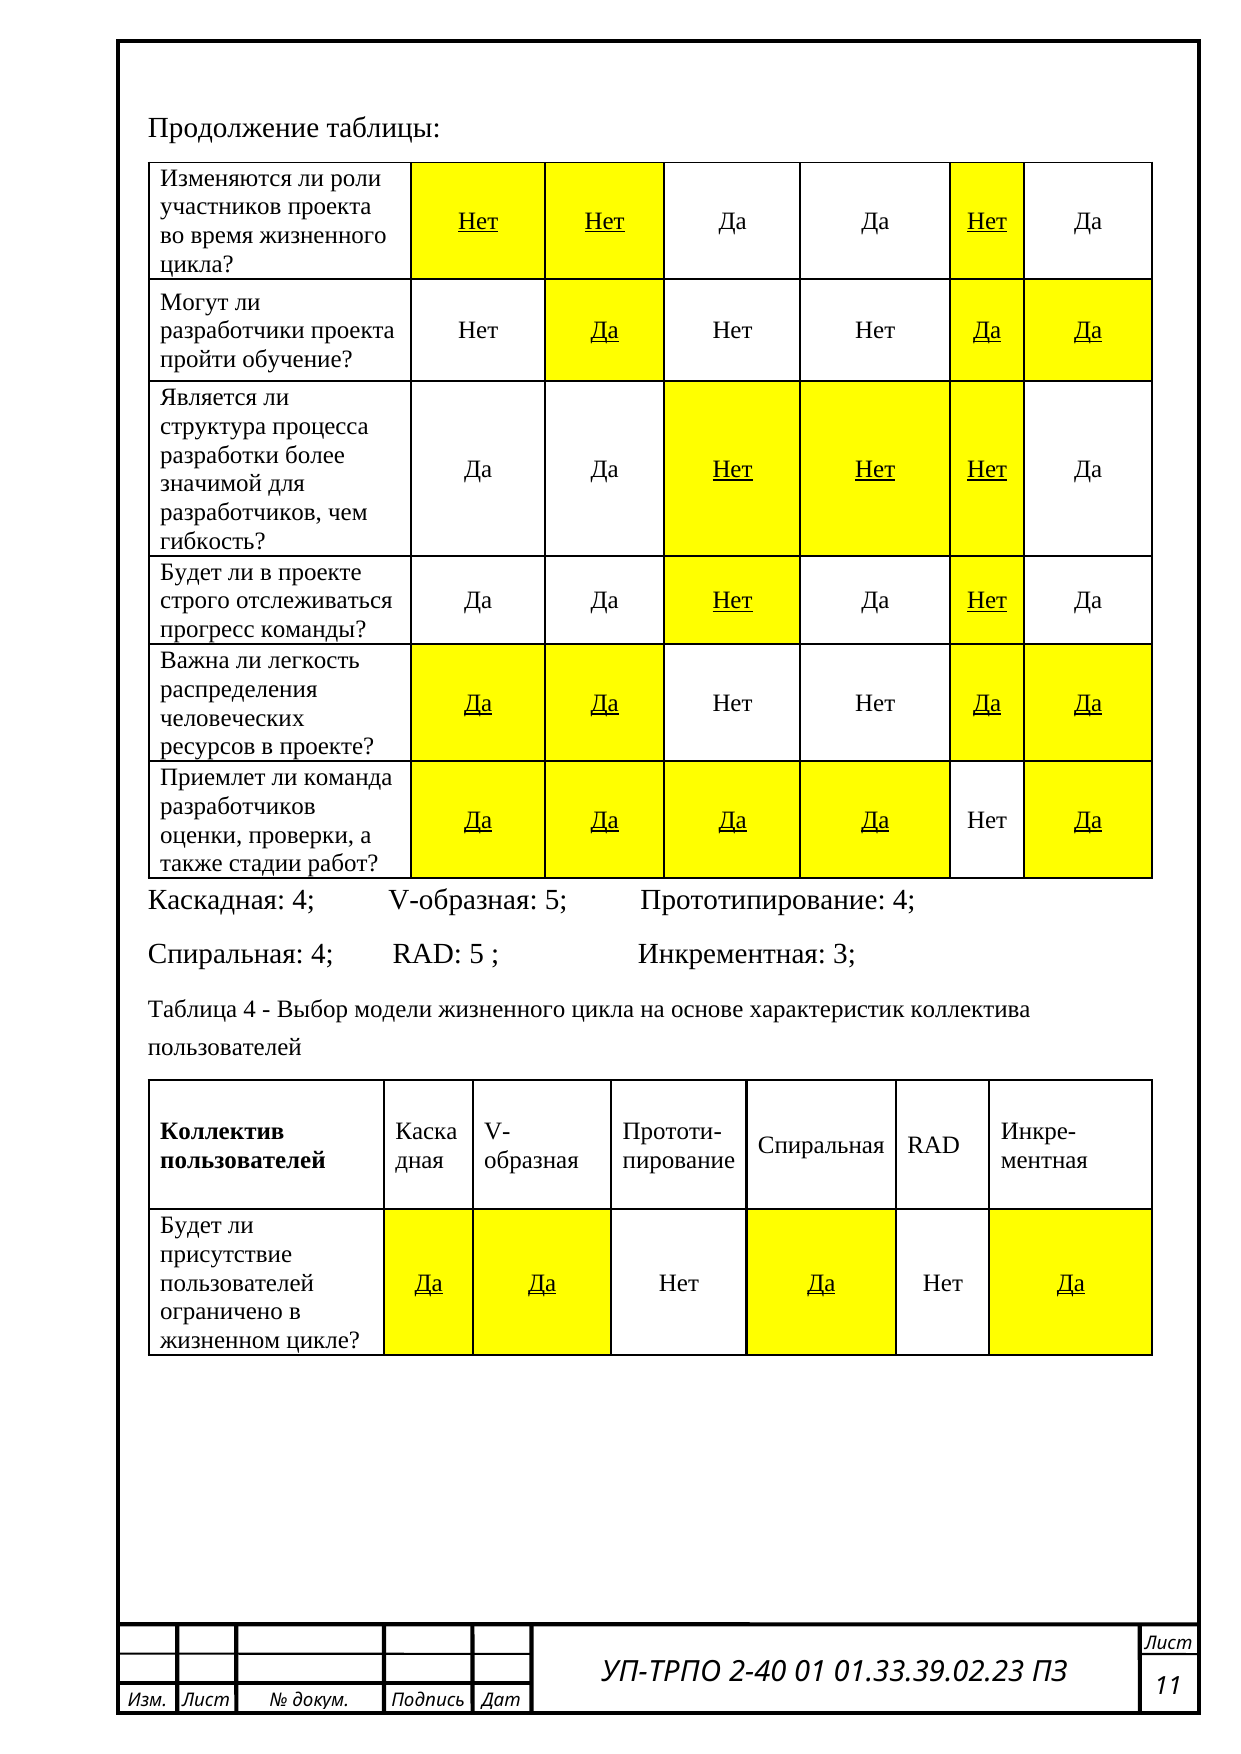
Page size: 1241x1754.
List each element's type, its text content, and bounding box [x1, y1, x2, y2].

table_header Каскадная [385, 1081, 472, 1208]
table_cell Да [801, 762, 949, 877]
table_header Да [801, 163, 949, 278]
table_cell Нет [951, 557, 1023, 643]
table_cell Да [1025, 557, 1151, 643]
table_header V-образная [474, 1081, 610, 1208]
table_cell Важна ли легкость распределения человеческих ресурсов в проекте? [150, 645, 410, 760]
table_cell Да [385, 1210, 472, 1354]
table_cell Да [1025, 382, 1151, 555]
table_cell Нет [951, 762, 1023, 877]
text Продолжение таблицы: [148, 107, 1175, 145]
table_header Прототи-пирование [612, 1081, 745, 1208]
table_cell Нет [412, 280, 544, 380]
text Спиральная: 4; RAD: 5 ; Инкрементная: 3; [148, 933, 1175, 971]
table_cell Нет [665, 557, 799, 643]
text Таблица 4 - Выбор модели жизненного цикла на основе характеристик коллектива пользователей [148, 988, 1175, 1063]
table_cell Приемлет ли команда разработчиков оценки, проверки, а также стадии работ? [150, 762, 410, 877]
table_cell Нет [665, 382, 799, 555]
table_cell Да [990, 1210, 1151, 1354]
table_cell Нет [801, 645, 949, 760]
table_header Нет [546, 163, 663, 278]
table_cell Нет [665, 280, 799, 380]
table_cell Является ли структура процесса разработки более значимой для разработчиков, чем гибкость? [150, 382, 410, 555]
table_cell Да [546, 762, 663, 877]
text Каскадная: 4; V-образная: 5; Прототипирование: 4; [148, 879, 1175, 917]
table_header Нет [951, 163, 1023, 278]
table_cell Будет ли в проекте строго отслеживаться прогресс команды? [150, 557, 410, 643]
table_header Коллектив пользователей [150, 1081, 383, 1208]
table_cell Да [412, 645, 544, 760]
table_cell Да [412, 762, 544, 877]
table_cell Нет [897, 1210, 988, 1354]
table_header Спиральная [748, 1081, 895, 1208]
table_cell Да [546, 382, 663, 555]
table_cell Да [665, 762, 799, 877]
table_cell Да [951, 645, 1023, 760]
table_cell Да [748, 1210, 895, 1354]
table_cell Да [412, 382, 544, 555]
table_header Нет [412, 163, 544, 278]
table_cell Нет [801, 280, 949, 380]
table_cell Да [546, 557, 663, 643]
table_cell Да [1025, 645, 1151, 760]
table_cell Да [474, 1210, 610, 1354]
table_header Да [665, 163, 799, 278]
table_header RAD [897, 1081, 988, 1208]
table_cell Да [546, 645, 663, 760]
table_cell Да [1025, 762, 1151, 877]
table_cell Нет [665, 645, 799, 760]
table_header Инкре-ментная [990, 1081, 1151, 1208]
table_header Да [1025, 163, 1151, 278]
table_cell Нет [801, 382, 949, 555]
table_cell Могут ли разработчики проекта пройти обучение? [150, 280, 410, 380]
table_cell Нет [612, 1210, 745, 1354]
table_cell Да [1025, 280, 1151, 380]
table_cell Нет [951, 382, 1023, 555]
table_cell Да [951, 280, 1023, 380]
table_cell Будет ли присутствие пользователей ограничено в жизненном цикле? [150, 1210, 383, 1354]
table_cell Да [412, 557, 544, 643]
table_cell Да [801, 557, 949, 643]
table_cell Да [546, 280, 663, 380]
table_header Изменяются ли роли участников проекта во время жизненного цикла? [150, 163, 410, 278]
